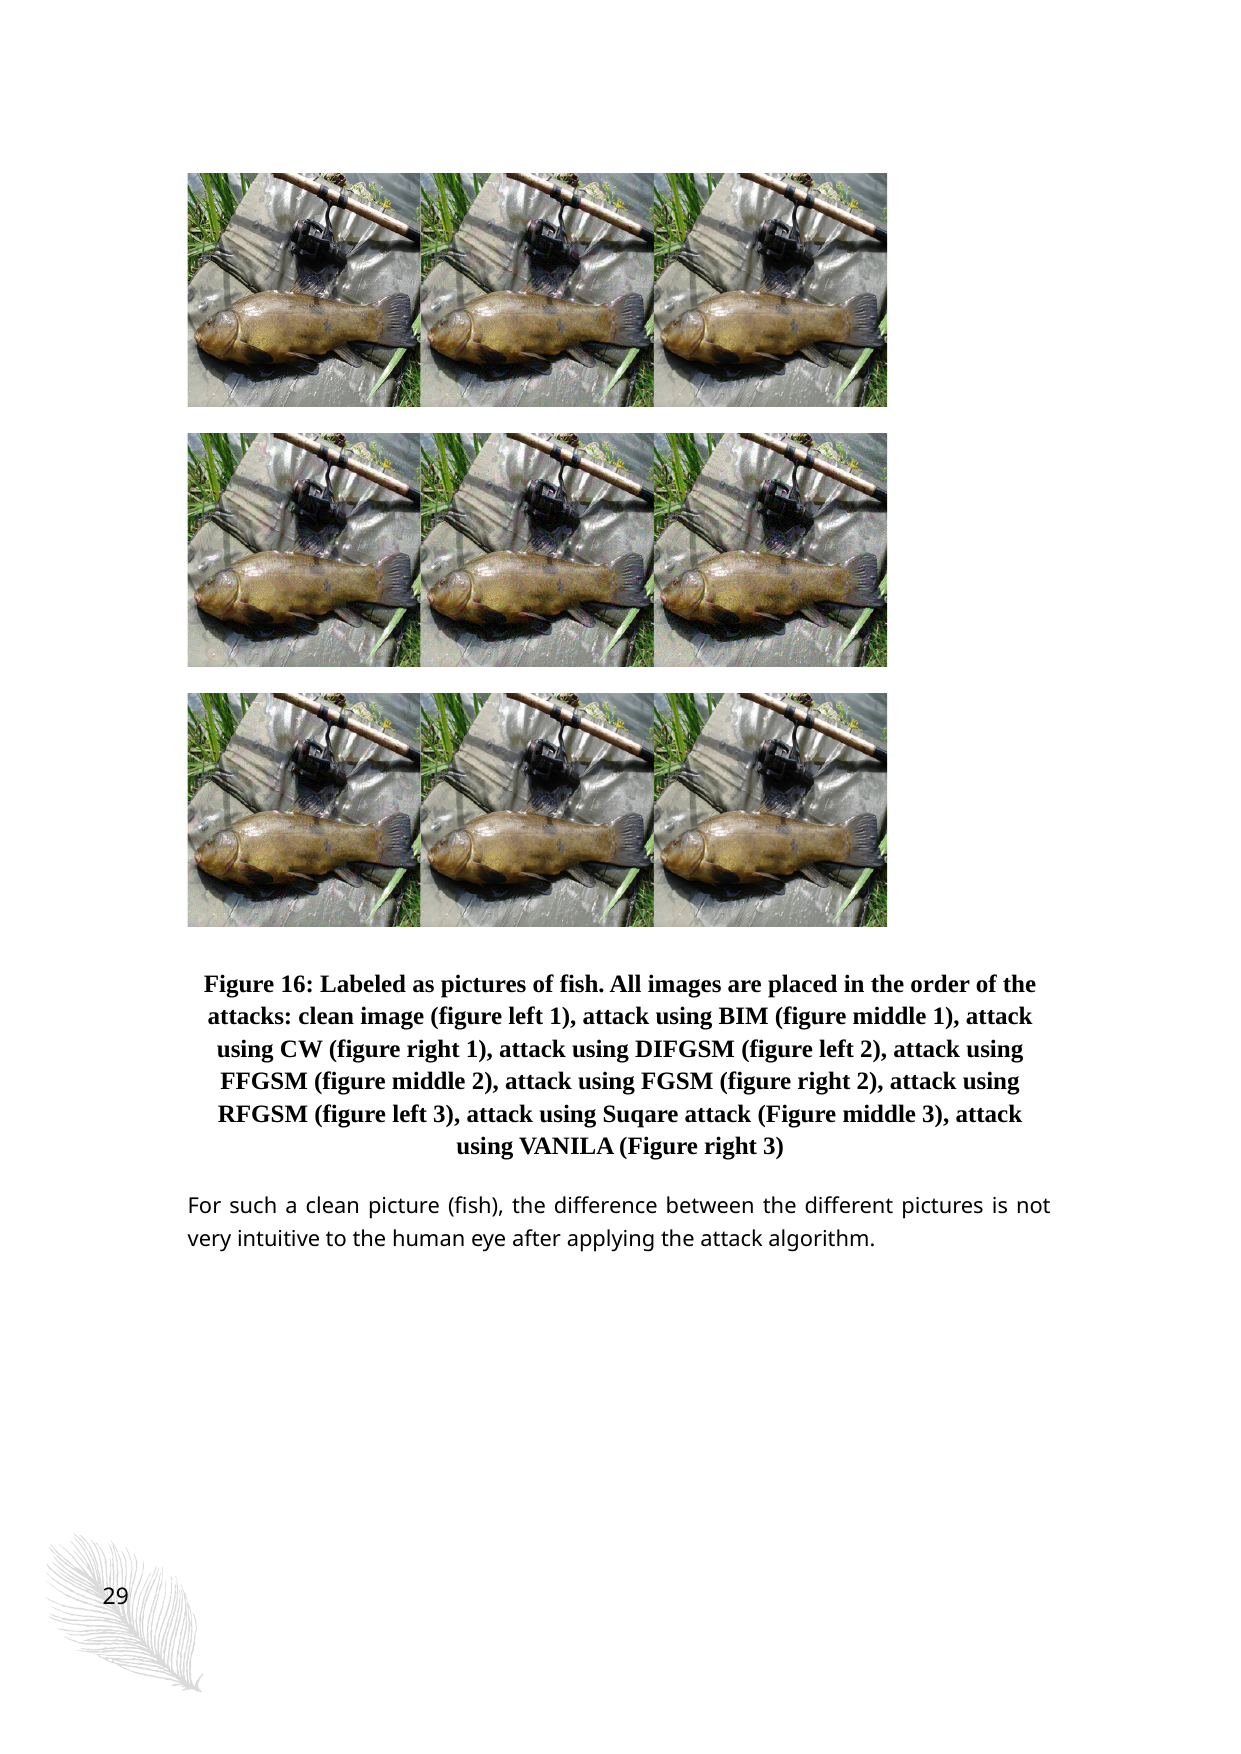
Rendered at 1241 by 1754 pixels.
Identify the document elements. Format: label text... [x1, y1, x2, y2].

picture [187, 693, 888, 927]
text For such a clean picture (fish), the difference between the different pictures is not very intuitive to the human eye after applying the attack algorithm. [187, 1189, 1053, 1254]
picture [187, 173, 888, 407]
picture [187, 433, 888, 667]
subtitle Figure 16: Labeled as pictures of fish. All images are placed in the order of the attacks: clean image (figure left 1), attack using BIM (figure middle 1), attack using CW (figure right 1), attack using DIFGSM (figure left 2), attack using FFGSM (figure middle 2), attack using FGSM (figure right 2), attack using RFGSM (figure left 3), attack using Suqare attack (Figure middle 3), attack using VANILA (Figure right 3) [187, 967, 1053, 1162]
